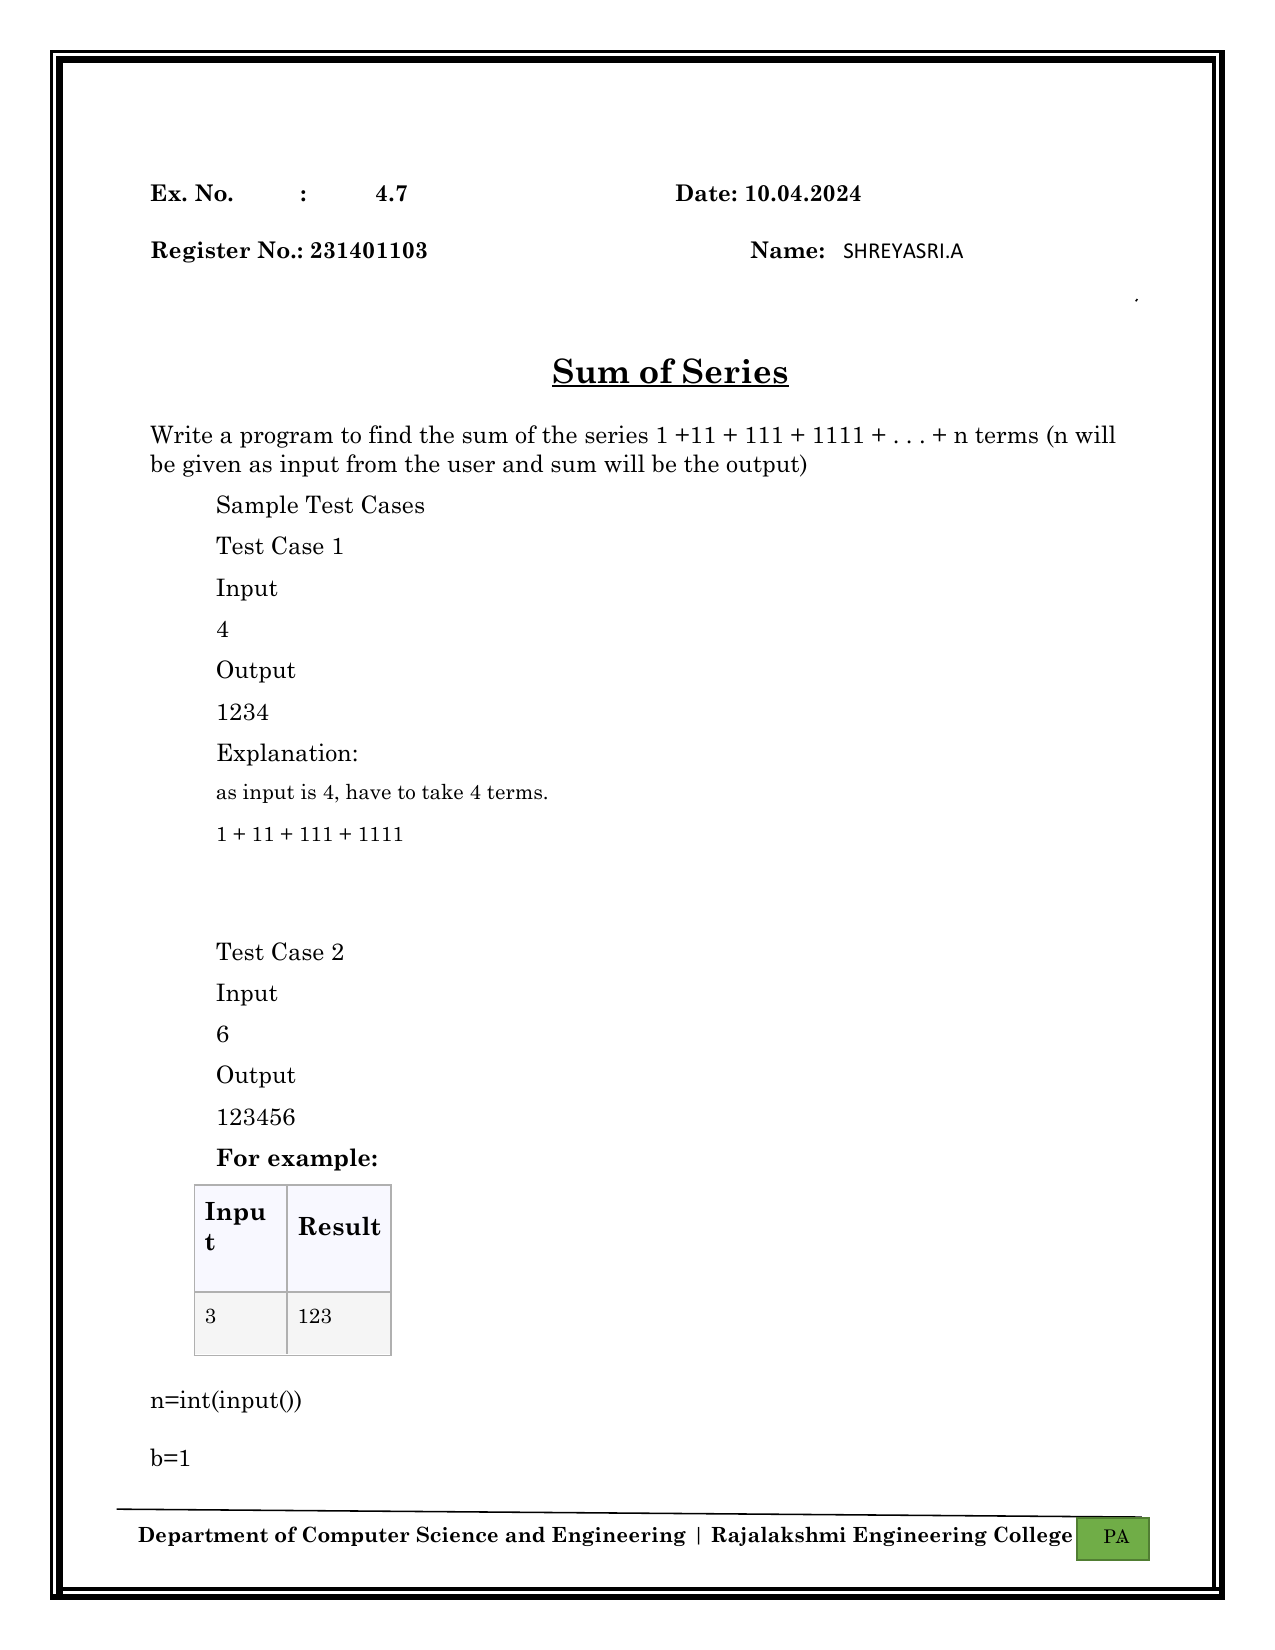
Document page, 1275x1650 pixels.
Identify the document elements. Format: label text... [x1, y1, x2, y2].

text as input is 4, have to take 4 terms. [216, 779, 1125, 804]
text Test Case 1 [216, 531, 1125, 560]
text Ex. No. : 4.7 Date: 10.04.2024 [150, 179, 1125, 207]
text Input [216, 572, 1125, 601]
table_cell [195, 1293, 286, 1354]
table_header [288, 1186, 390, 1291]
text Write a program to find the sum of the series 1 +11 + 111 + 1111 + . . . + n terms (n will be given as input from the user and sum will be the output) [150, 419, 1125, 477]
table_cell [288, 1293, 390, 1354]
text 1234 [216, 696, 1125, 725]
text 4 [216, 614, 1125, 643]
text Output [216, 655, 1125, 684]
text Input [216, 978, 1125, 1006]
text Register No.: 231401103 Name: SHREYASRI.A [150, 236, 1125, 264]
text b=1 [150, 1443, 1125, 1472]
text 1 + 11 + 111 + 1111 [216, 821, 1125, 846]
text Sample Test Cases [216, 490, 1125, 518]
text 6 [216, 1019, 1125, 1048]
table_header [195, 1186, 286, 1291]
text Test Case 2 [216, 936, 1125, 965]
text Sum of Series [216, 350, 1125, 390]
text Output [216, 1060, 1125, 1089]
text n=int(input()) [150, 1385, 1125, 1414]
text Explanation: [216, 738, 1125, 767]
text For example: [216, 1143, 1125, 1172]
text 123456 [216, 1102, 1125, 1131]
